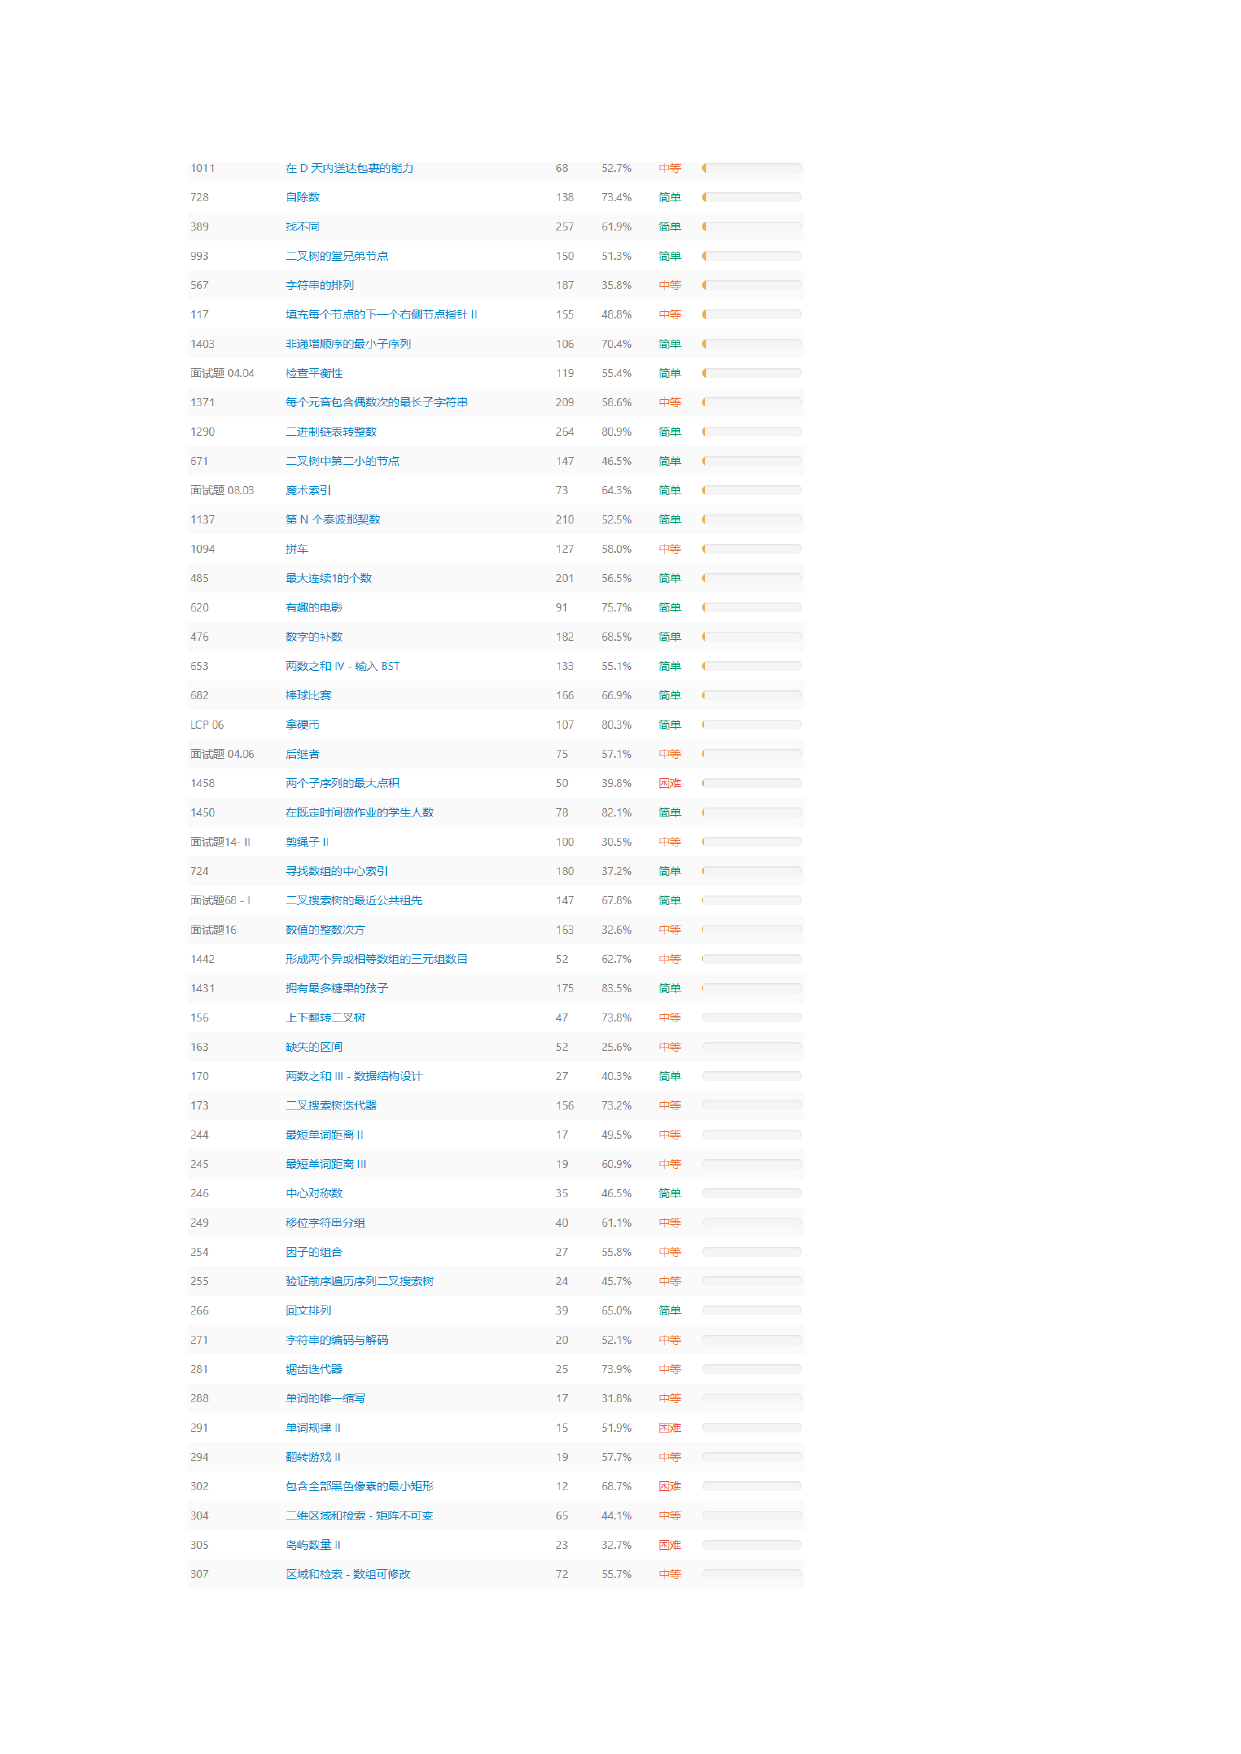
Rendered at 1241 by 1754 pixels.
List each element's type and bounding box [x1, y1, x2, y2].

picture [187, 162, 805, 1592]
